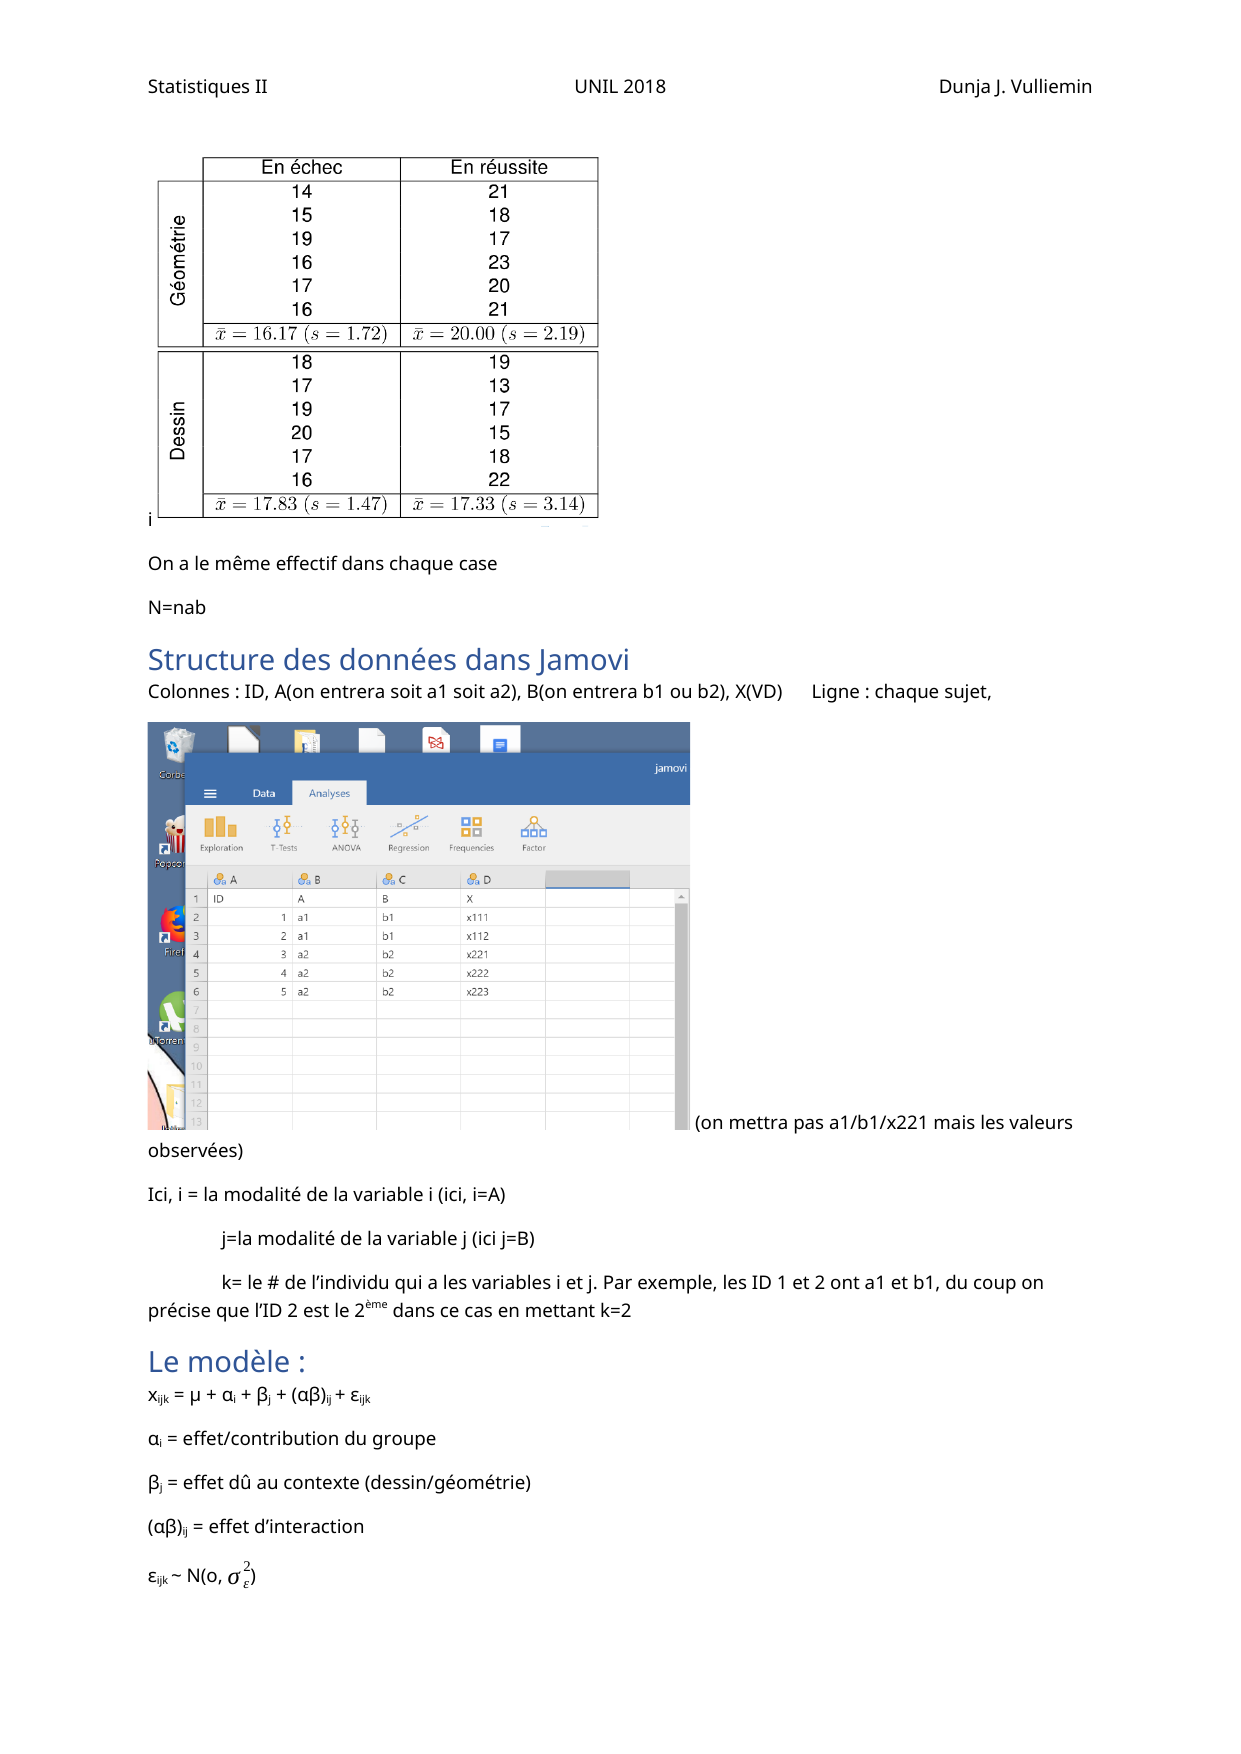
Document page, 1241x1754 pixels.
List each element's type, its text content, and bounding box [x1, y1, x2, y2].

text On a le même effectif dans chaque case [148, 551, 1093, 576]
subtitle Le modèle : [148, 1341, 1093, 1381]
text k= le # de l’individu qui a les variables i et j. Par exemple, les ID 1 et 2 ont a1 et b1, du coup on précise que l’ID 2 est le 2ème dans ce cas en mettant k=2 [148, 1269, 1093, 1323]
text βj = effet dû au contexte (dessin/géométrie) [148, 1469, 1093, 1495]
text xijk = µ + αi + βj + (αβ)ij + εijk [148, 1381, 1093, 1406]
text Ici, i = la modalité de la variable i (ici, i=A) [148, 1181, 1093, 1207]
text j=la modalité de la variable j (ici j=B) [148, 1225, 1093, 1251]
text N=nab [148, 595, 1093, 620]
picture [152, 147, 604, 527]
text αi = effet/contribution du groupe [148, 1425, 1093, 1451]
subtitle Structure des données dans Jamovi [148, 639, 1093, 678]
text (αβ)ij = effet d’interaction [148, 1513, 1093, 1539]
text Colonnes : ID, A(on entrera soit a1 soit a2), B(on entrera b1 ou b2), X(VD) Ligne : chaque sujet, [148, 678, 1093, 704]
picture [147, 722, 691, 1130]
text εijk ~ N(o, ) [148, 1558, 1093, 1592]
